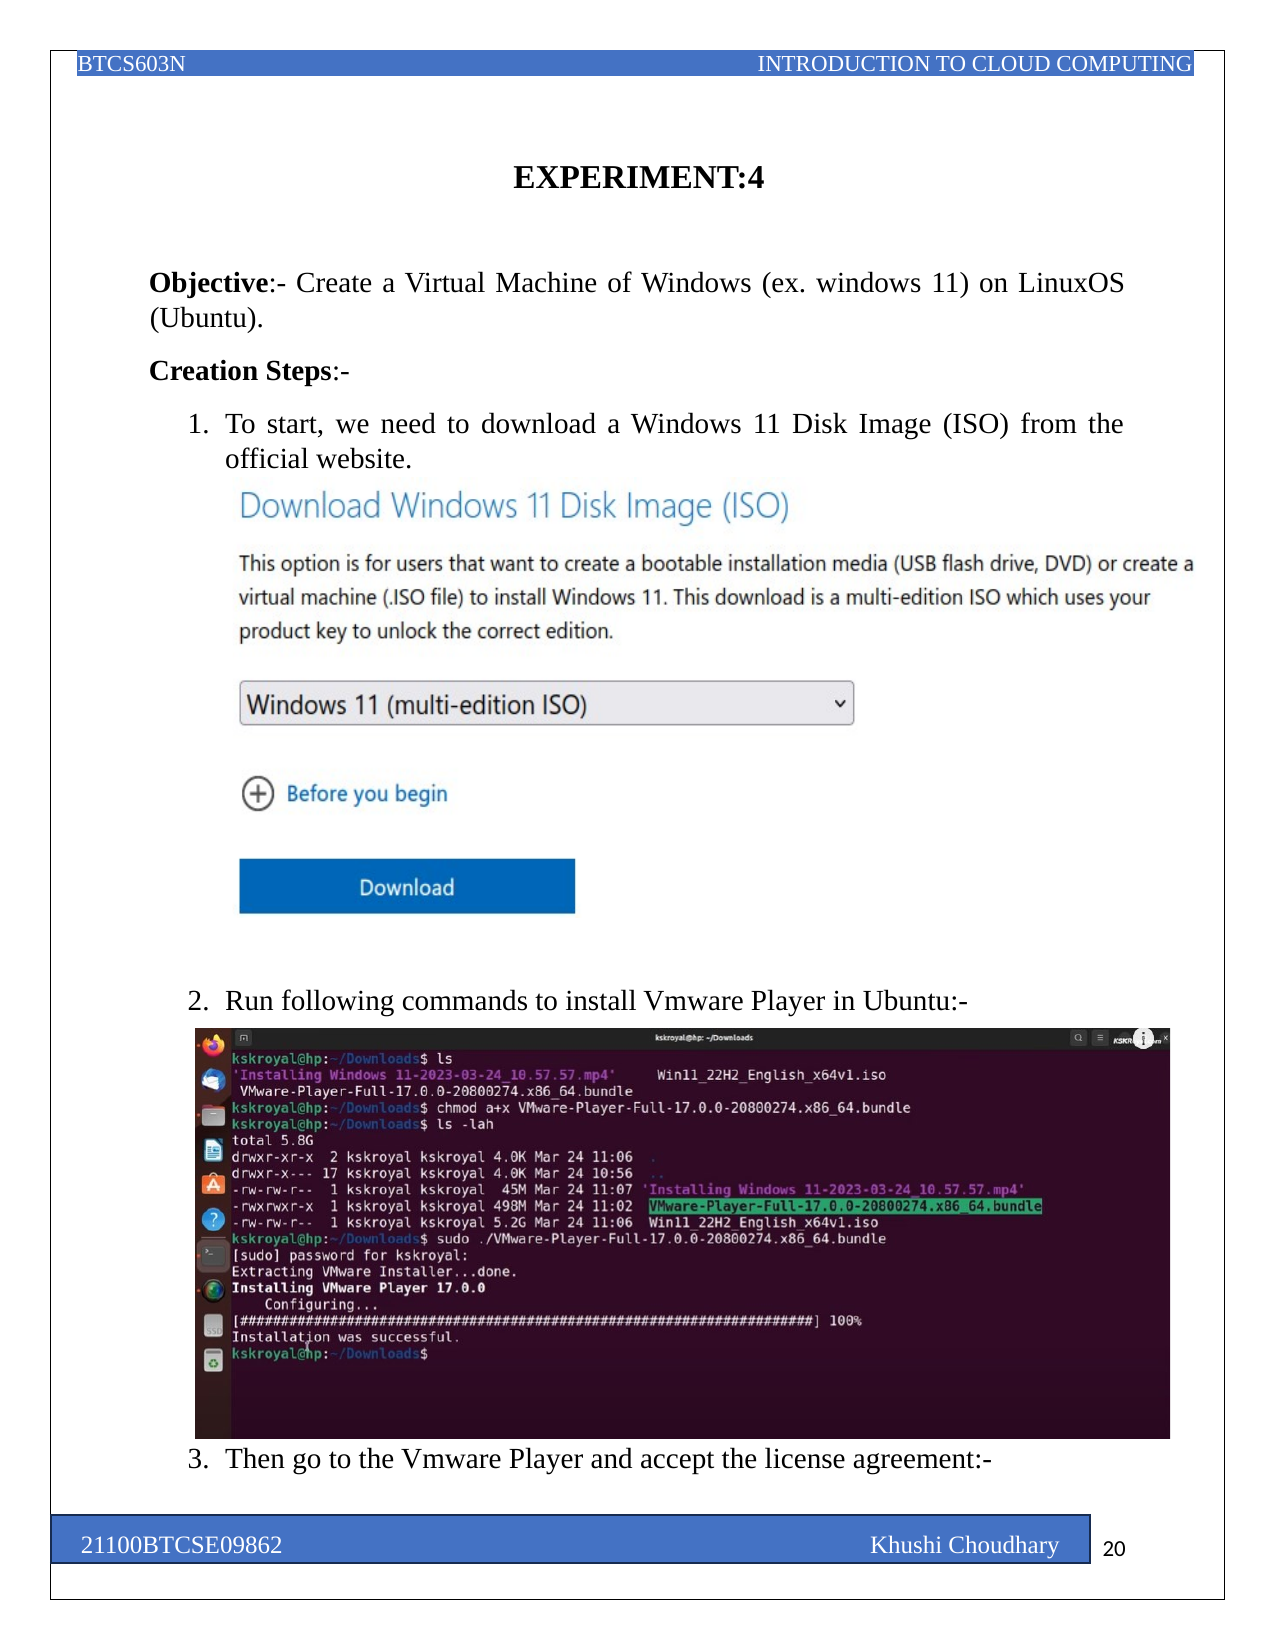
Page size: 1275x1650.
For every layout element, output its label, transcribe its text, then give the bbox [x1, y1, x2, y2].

picture [232, 477, 1208, 918]
list Run following commands to install Vmware Player in Ubuntu:- [187, 983, 1126, 1017]
list To start, we need to download a Windows 11 Disk Image (ISO) from the official website. [187, 406, 1126, 475]
subtitle Creation Steps:- [148, 353, 1214, 387]
picture [195, 1028, 1171, 1439]
text Objective:- Create a Virtual Machine of Windows (ex. windows 11) on LinuxOS (Ubuntu). [148, 265, 1126, 334]
list Then go to the Vmware Player and accept the license agreement:- [187, 1441, 1126, 1475]
subtitle EXPERIMENT:4 [148, 158, 1214, 196]
